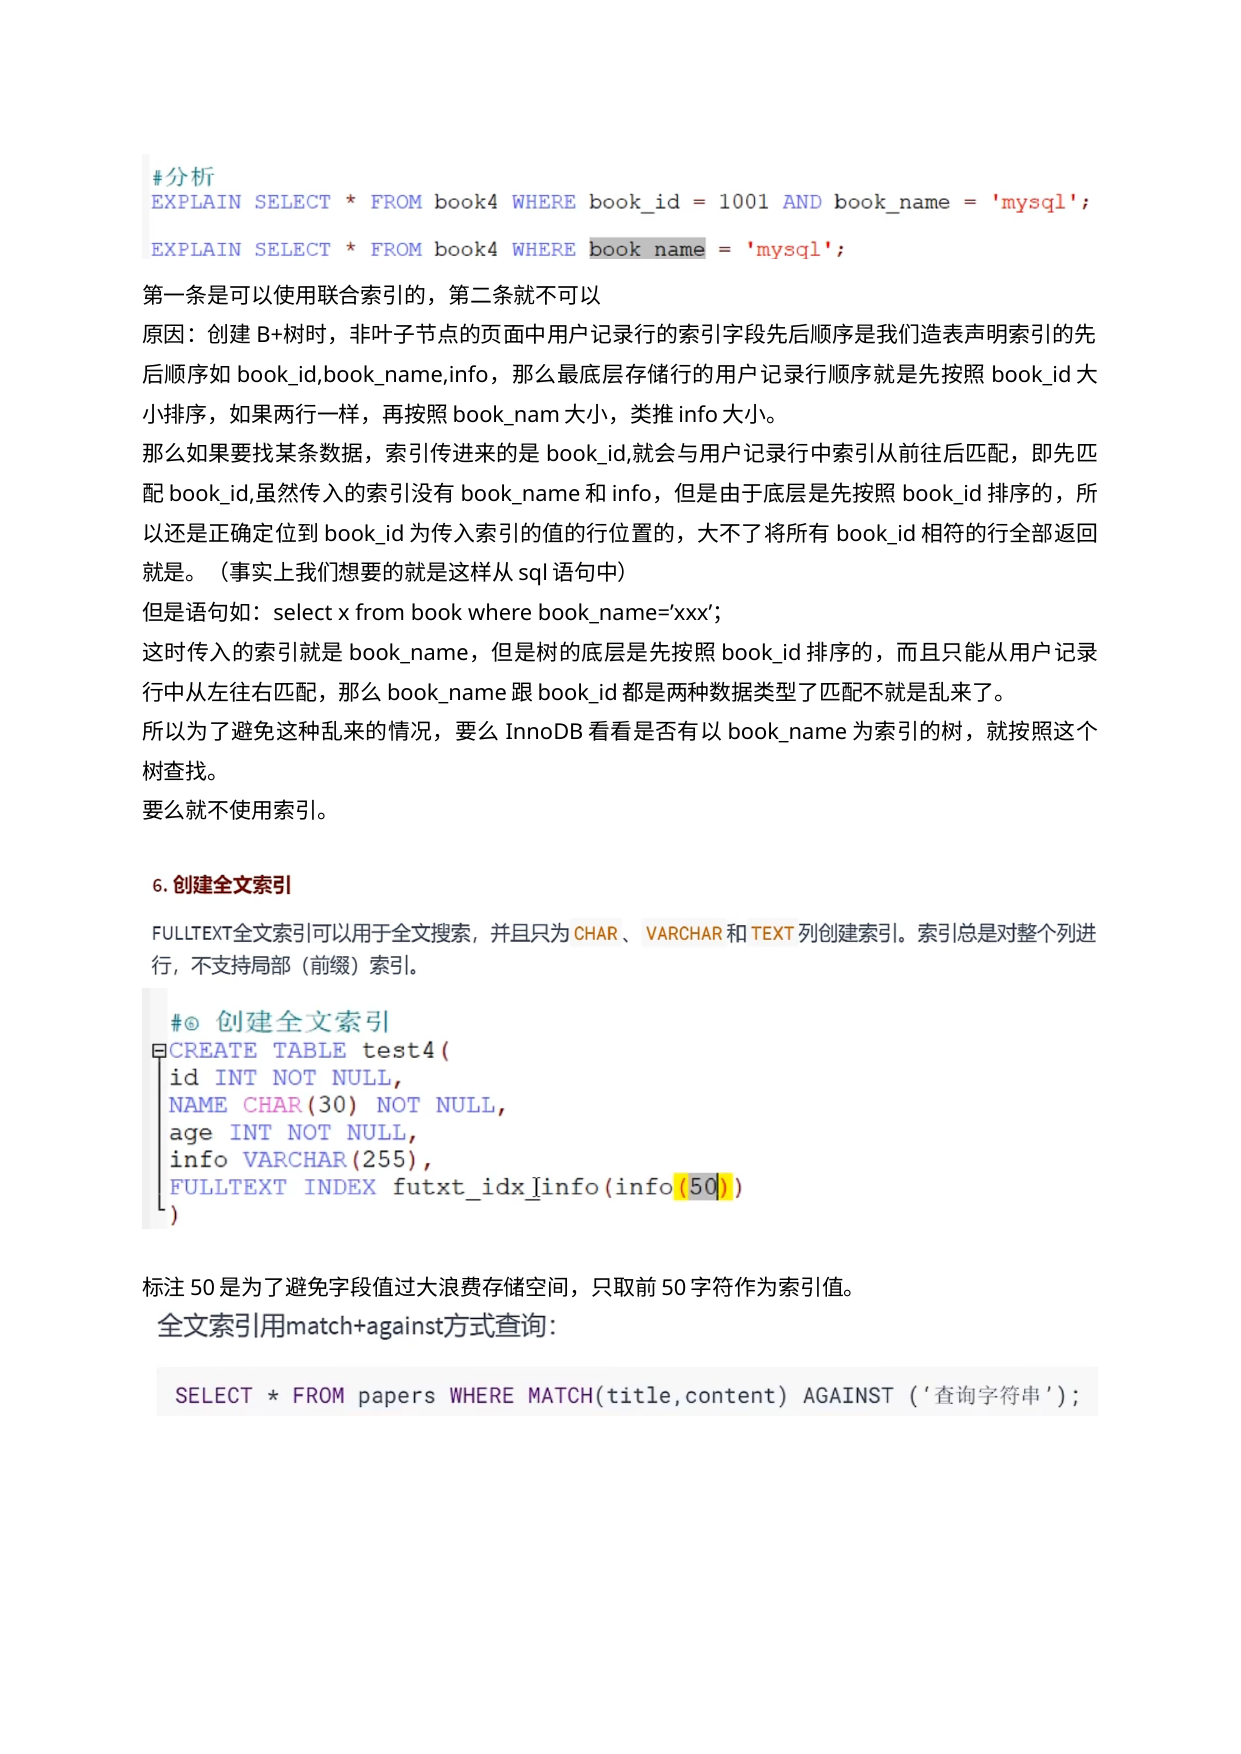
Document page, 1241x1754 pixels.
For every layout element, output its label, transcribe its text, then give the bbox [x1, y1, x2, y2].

picture [141, 1305, 1099, 1416]
picture [141, 868, 1099, 984]
text 所以为了避免这种乱来的情况，要么InnoDB看看是否有以book_name为索引的树，就按照这个树查找。 [142, 710, 1098, 789]
text 第一条是可以使用联合索引的，第二条就不可以 [142, 274, 1098, 313]
text 原因：创建B+树时，非叶子节点的页面中用户记录行的索引字段先后顺序是我们造表声明索引的先后顺序如book_id,book_name,info，那么最底层存储行的用户记录行顺序就是先按照book_id大小排序，如果两行一样，再按照book_nam大小，类推info大小。 [142, 313, 1098, 432]
picture [141, 154, 1099, 259]
text 标注50是为了避免字段值过大浪费存储空间，只取前50字符作为索引值。 [142, 1266, 1098, 1305]
picture [141, 988, 743, 1229]
text 但是语句如：select x from book where book_name=’xxx’； [142, 591, 1098, 631]
text 要么就不使用索引。 [142, 789, 1098, 829]
text 这时传入的索引就是book_name，但是树的底层是先按照book_id排序的，而且只能从用户记录行中从左往右匹配，那么book_name跟book_id都是两种数据类型了匹配不就是乱来了。 [142, 631, 1098, 710]
text 那么如果要找某条数据，索引传进来的是book_id,就会与用户记录行中索引从前往后匹配，即先匹配book_id,虽然传入的索引没有book_name和info，但是由于底层是先按照book_id排序的，所以还是正确定位到book_id为传入索引的值的行位置的，大不了将所有book_id相符的行全部返回就是。（事实上我们想要的就是这样从sql语句中） [142, 432, 1098, 591]
